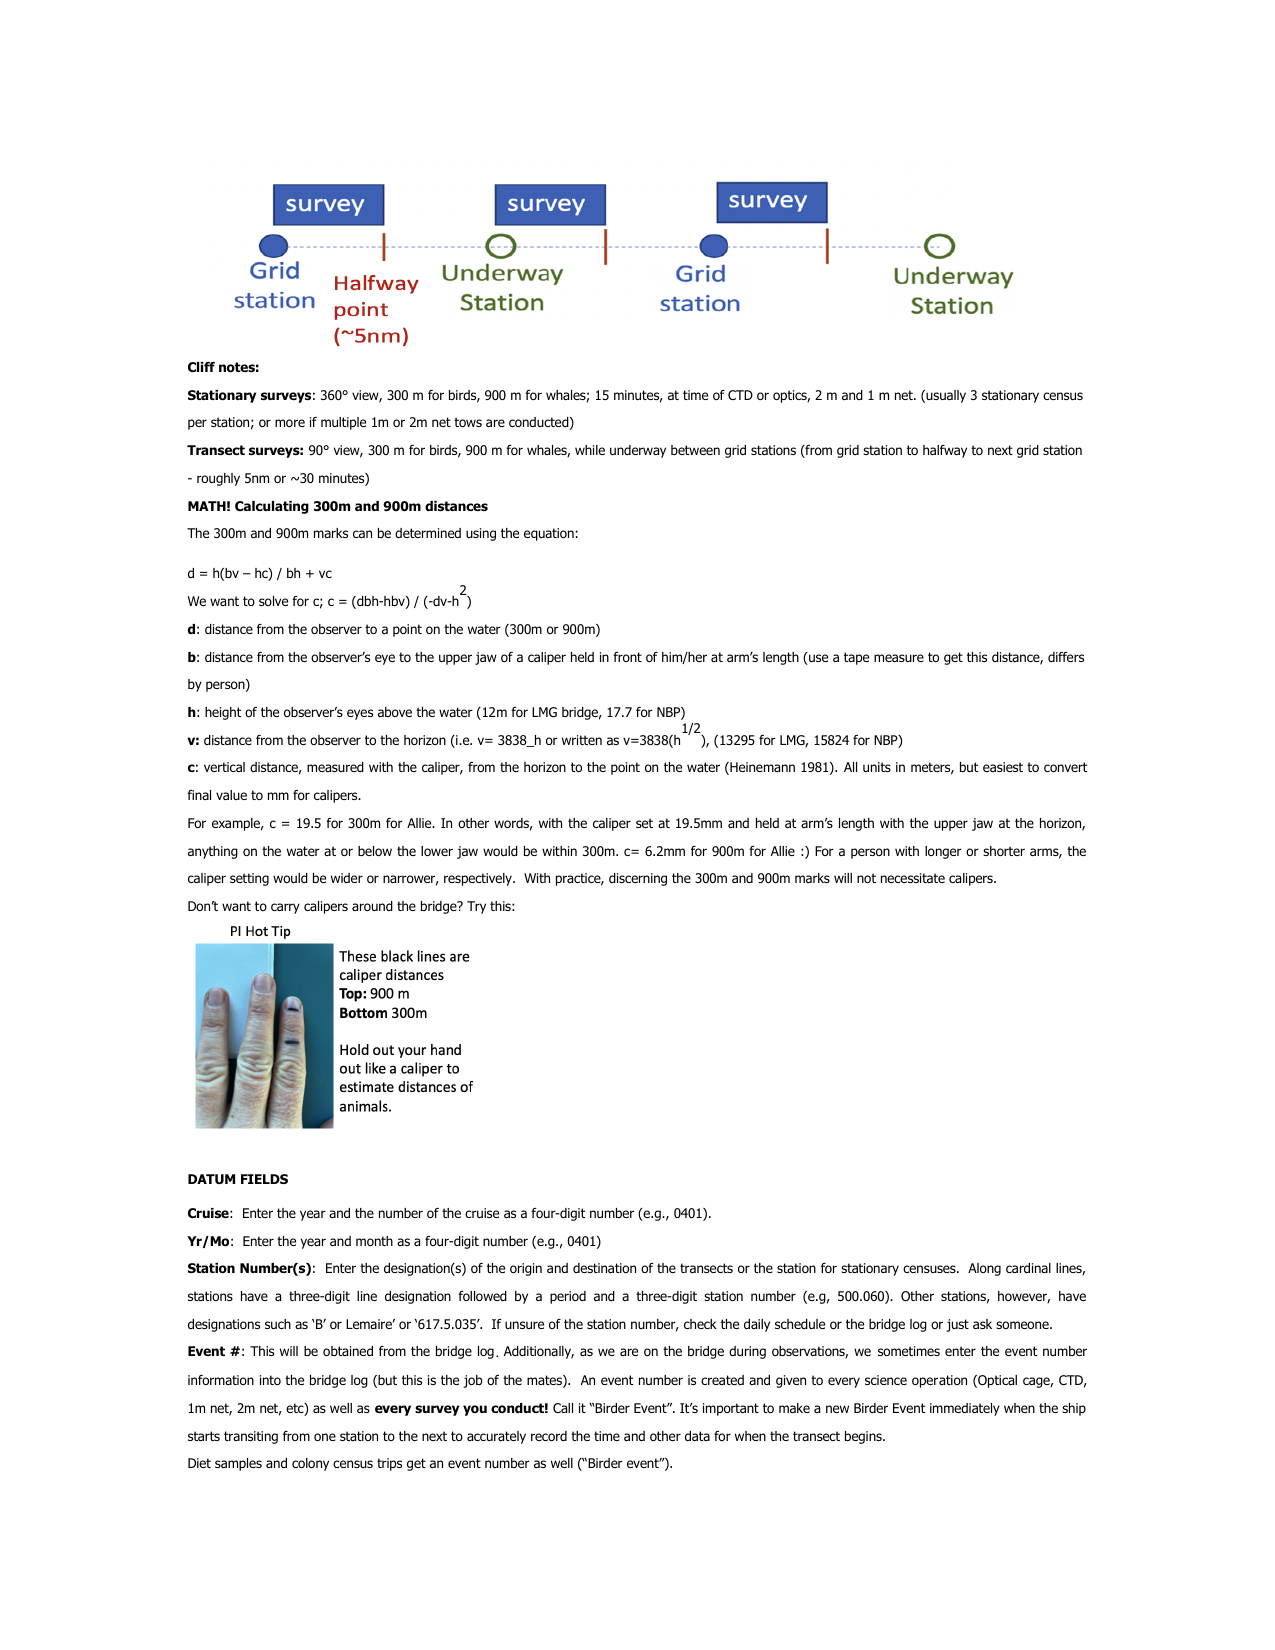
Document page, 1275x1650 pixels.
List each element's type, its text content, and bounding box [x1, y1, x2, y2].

picture [187, 150, 1088, 348]
text Station Number(s): Enter the designation(s) of the origin and destination of the transects or the station for stationary censuses. Along cardinal lines, stations have a three-digit line designation followed by a period and a three-digit station number (e.g, 500.060). Other stations, however, have designations such as ‘B’ or Lemaire’ or ‘617.5.035’. If unsure of the station number, check the daily schedule or the bridge log or just ask someone. [187, 1249, 1087, 1332]
text v: distance from the observer to the horizon (i.e. v= 3838_h or written as v=3838(h1/2), (13295 for LMG, 15824 for NBP) [187, 720, 1087, 748]
subtitle DATUM FIELDS [187, 1159, 1087, 1187]
text Event #: This will be obtained from the bridge log. Additionally, as we are on the bridge during observations, we sometimes enter the event number information into the bridge log (but this is the job of the mates). An event number is created and given to every science operation (Optical cage, CTD, 1m net, 2m net, etc) as well as every survey you conduct! Call it “Birder Event”. It’s important to make a new Birder Event immediately when the ship starts transiting from one station to the next to accurately record the time and other data for when the transect begins. [187, 1332, 1087, 1444]
text MATH! Calculating 300m and 900m distances [187, 486, 1087, 514]
text d = h(bv – hc) / bh + vc [187, 554, 1087, 582]
text h: height of the observer’s eyes above the water (12m for LMG bridge, 17.7 for NBP) [187, 692, 1087, 720]
text b: distance from the observer’s eye to the upper jaw of a caliper held in front of him/her at arm’s length (use a tape measure to get this distance, differs by person) [187, 637, 1087, 692]
text Cliff notes: [187, 348, 1087, 375]
text Stationary surveys: 360° view, 300 m for birds, 900 m for whales; 15 minutes, at time of CTD or optics, 2 m and 1 m net. (usually 3 stationary census per station; or more if multiple 1m or 2m net tows are conducted) [187, 375, 1087, 431]
text The 300m and 900m marks can be determined using the equation: [187, 514, 1087, 541]
text For example, c = 19.5 for 300m for Allie. In other words, with the caliper set at 19.5mm and held at arm’s length with the upper jaw at the horizon, anything on the water at or below the lower jaw would be within 300m. c= 6.2mm for 900m for Allie :) For a person with longer or shorter arms, the caliper setting would be wider or narrower, respectively. With practice, discerning the 300m and 900m marks will not necessitate calipers. [187, 803, 1087, 886]
text We want to solve for c; c = (dbh-hbv) / (-dv-h2) [187, 582, 1087, 609]
picture [187, 914, 487, 1135]
text Cruise: Enter the year and the number of the cruise as a four-digit number (e.g., 0401). [187, 1193, 1087, 1221]
text c: vertical distance, measured with the caliper, from the horizon to the point on the water (Heinemann 1981). All units in meters, but easiest to convert final value to mm for calipers. [187, 748, 1087, 803]
text Transect surveys: 90° view, 300 m for birds, 900 m for whales, while underway between grid stations (from grid station to halfway to next grid station - roughly 5nm or ~30 minutes) [187, 431, 1087, 486]
text Yr/Mo: Enter the year and month as a four-digit number (e.g., 0401) [187, 1221, 1087, 1249]
text Don’t want to carry calipers around the bridge? Try this: [187, 886, 1087, 914]
text d: distance from the observer to a point on the water (300m or 900m) [187, 609, 1087, 637]
text Diet samples and colony census trips get an event number as well (“Birder event”). [187, 1444, 1087, 1471]
